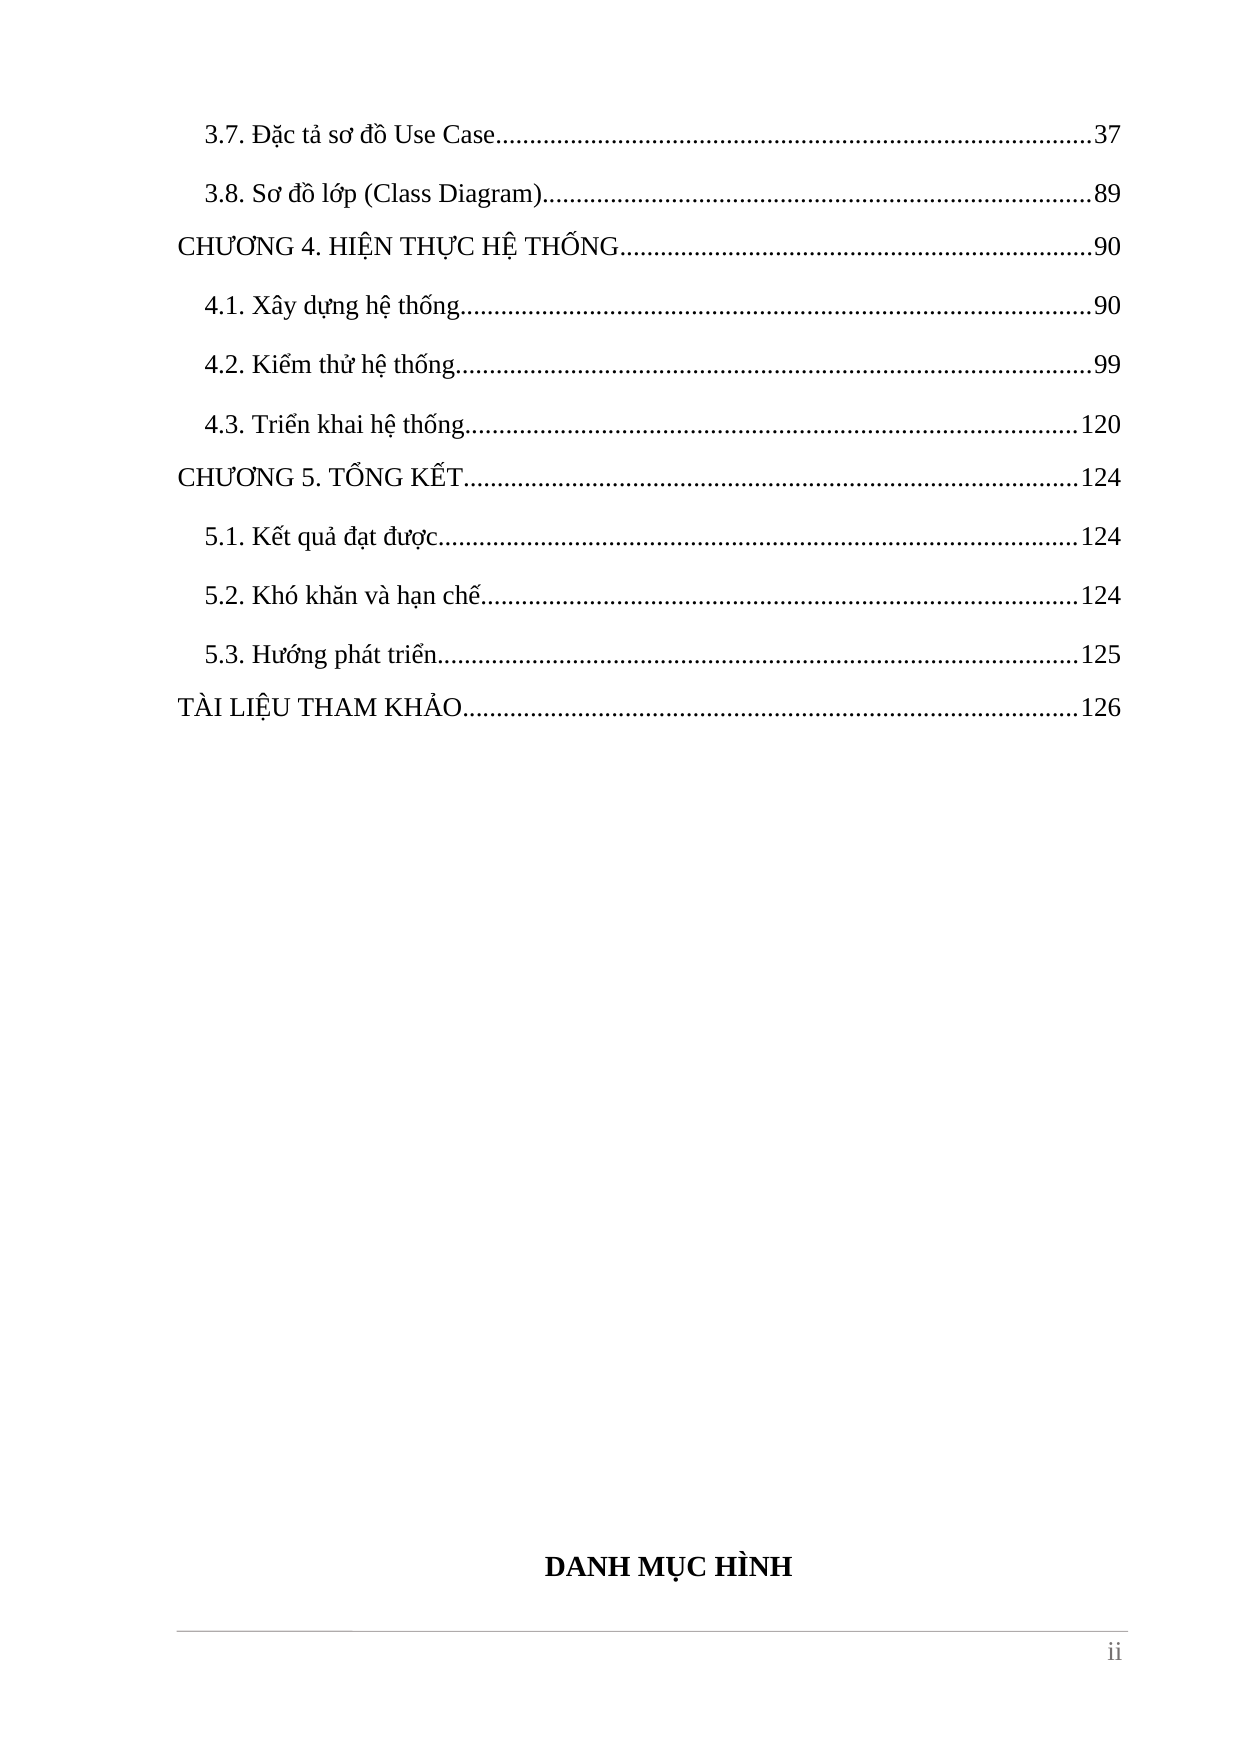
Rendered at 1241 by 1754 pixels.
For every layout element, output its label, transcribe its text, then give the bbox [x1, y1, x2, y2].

text 5.1. Kết quả đạt được 124 [204, 520, 1122, 551]
text CHƯƠNG 5. TỔNG KẾT 124 [177, 461, 1122, 492]
text 3.7. Đặc tả sơ đồ Use Case 37 [204, 118, 1122, 149]
text 5.2. Khó khăn và hạn chế 124 [204, 579, 1122, 610]
text CHƯƠNG 4. HIỆN THỰC HỆ THỐNG 90 [177, 230, 1122, 261]
text 3.8. Sơ đồ lớp (Class Diagram) 89 [204, 177, 1122, 208]
text 4.2. Kiểm thử hệ thống 99 [204, 348, 1122, 380]
text TÀI LIỆU THAM KHẢO 126 [177, 691, 1122, 722]
text 4.3. Triển khai hệ thống 120 [204, 408, 1122, 439]
list DANH MỤC HÌNH [215, 1549, 1122, 1582]
text 4.1. Xây dựng hệ thống 90 [204, 289, 1122, 321]
text 5.3. Hướng phát triển 125 [204, 638, 1122, 669]
